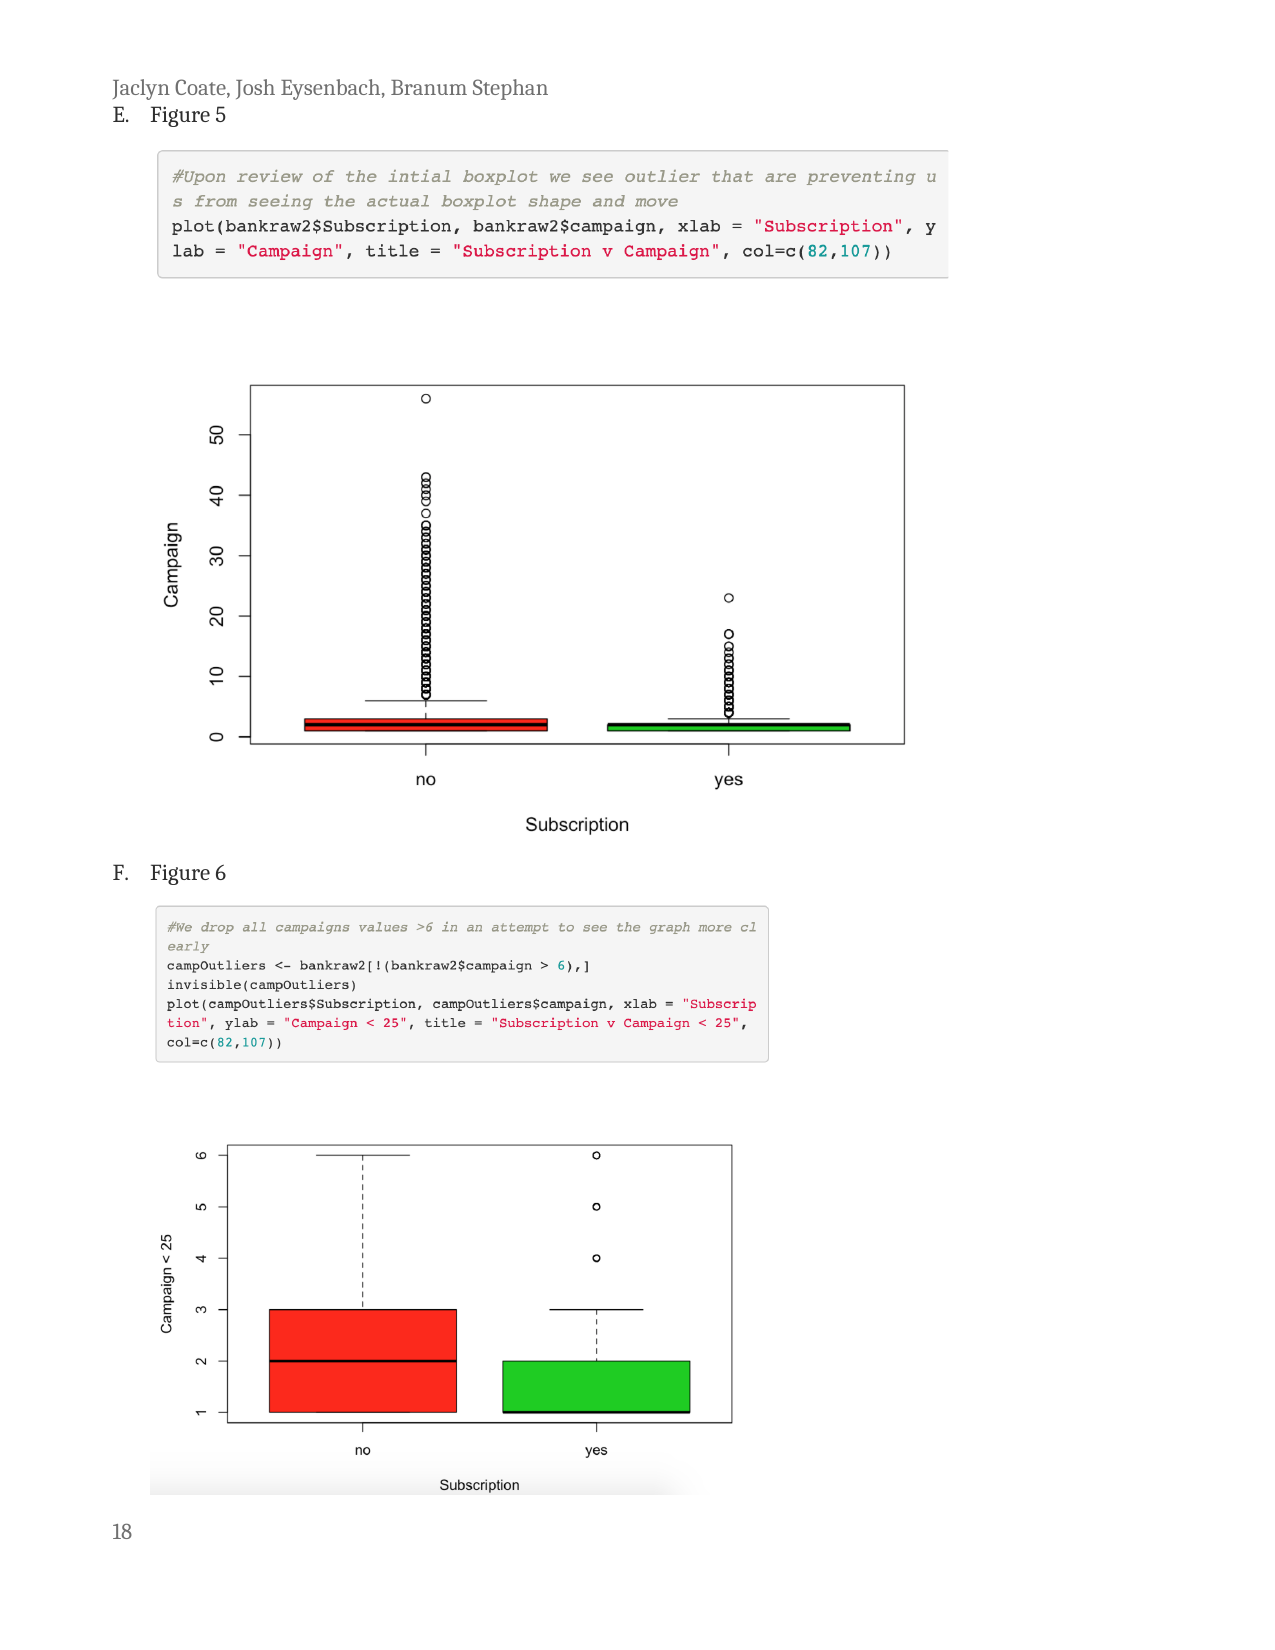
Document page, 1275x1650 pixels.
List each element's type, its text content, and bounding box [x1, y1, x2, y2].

picture [150, 140, 949, 843]
subtitle Figure 6 [112, 860, 1200, 887]
picture [150, 899, 776, 1495]
subtitle Figure 5 [112, 101, 1200, 128]
